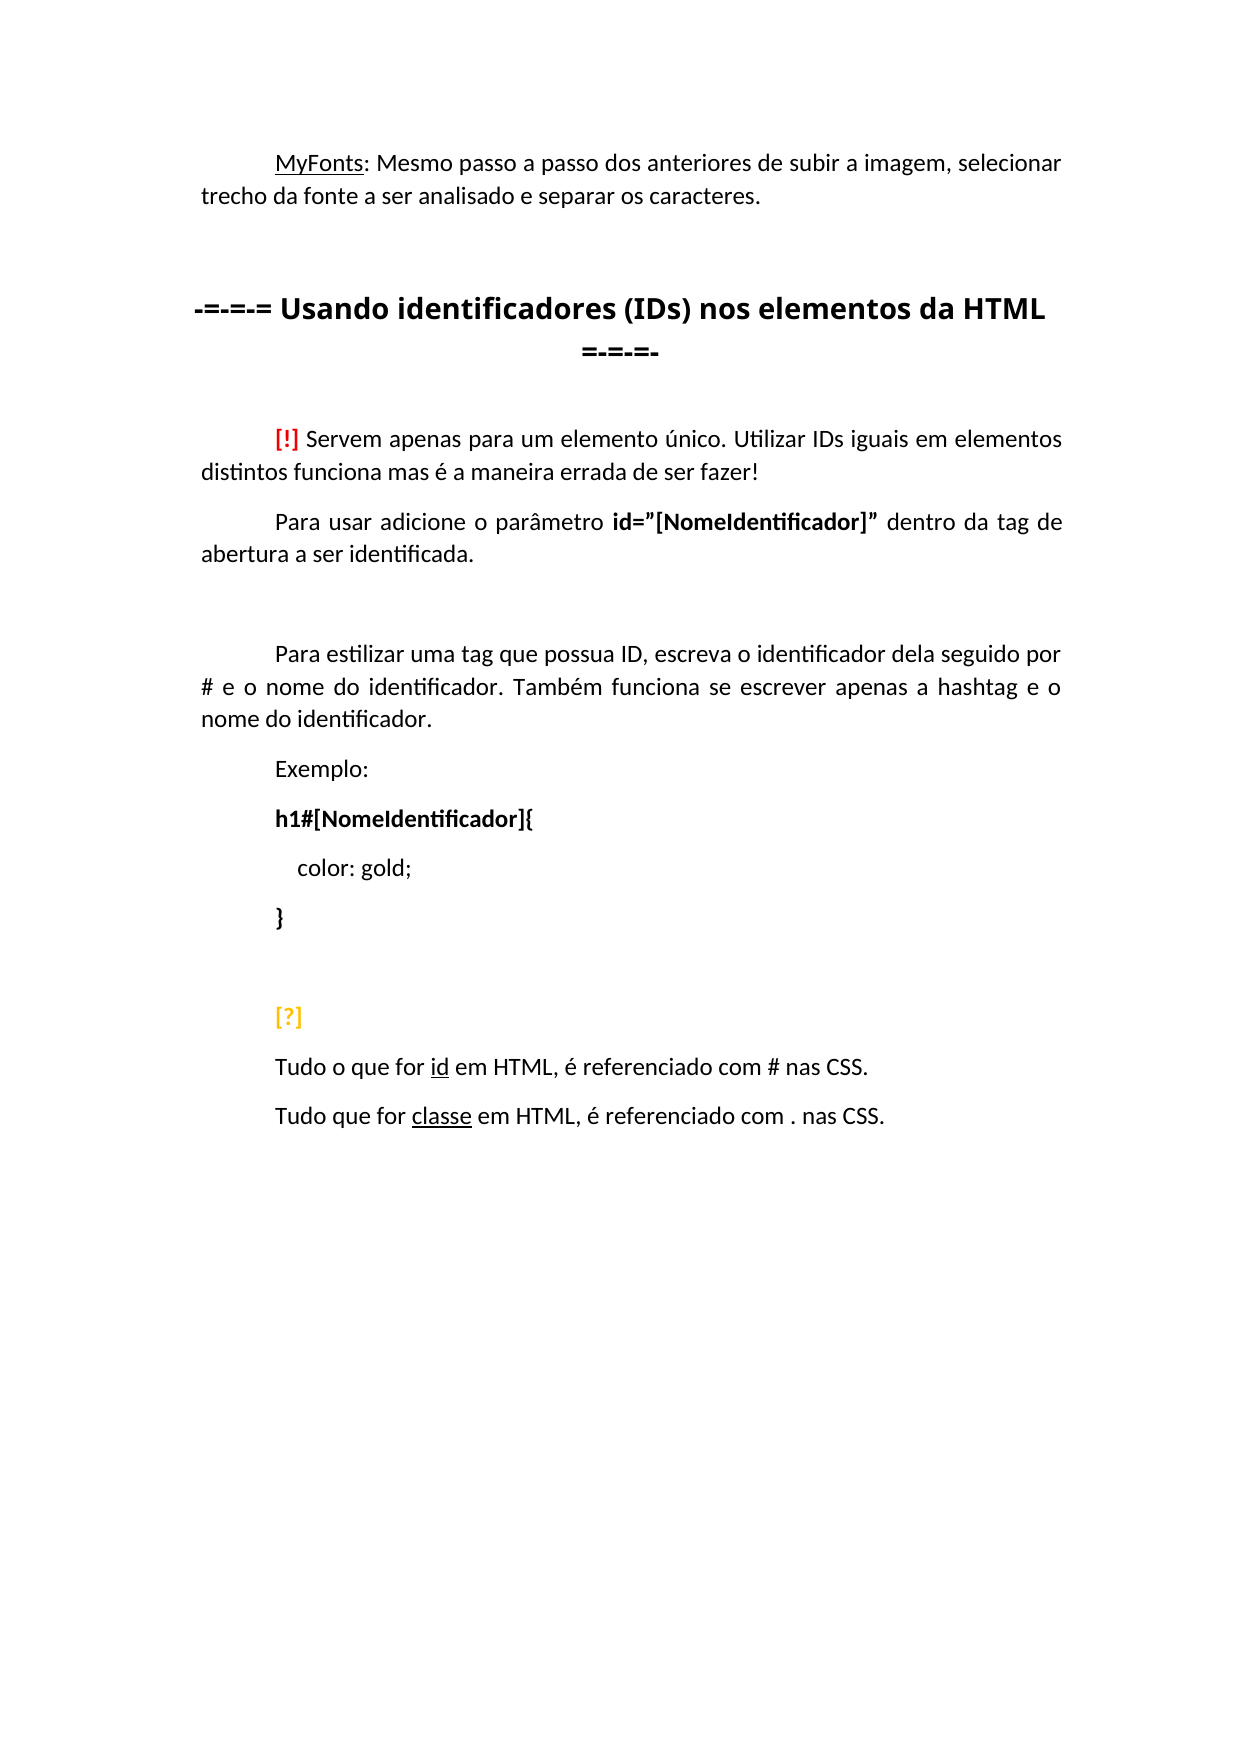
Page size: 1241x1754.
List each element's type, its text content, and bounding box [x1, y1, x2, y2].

text h1#[NomeIdentificador]{ [201, 803, 1063, 833]
text Para estilizar uma tag que possua ID, escreva o identificador dela seguido por # e o nome do identificador. Também funciona se escrever apenas a hashtag e o nome do identificador. [201, 638, 1063, 734]
text [!] Servem apenas para um elemento único. Utilizar IDs iguais em elementos distintos funciona mas é a maneira errada de ser fazer! [201, 423, 1063, 487]
text MyFonts: Mesmo passo a passo dos anteriores de subir a imagem, selecionar trecho da fonte a ser analisado e separar os caracteres. [201, 148, 1063, 211]
text Tudo o que for id em HTML, é referenciado com # nas CSS. [201, 1051, 1063, 1081]
text Tudo que for classe em HTML, é referenciado com . nas CSS. [201, 1100, 1063, 1131]
text Exemplo: [201, 753, 1063, 784]
text color: gold; [201, 852, 1063, 883]
subtitle -=-=-= Usando identificadores (IDs) nos elementos da HTML =-=-=- [177, 288, 1063, 371]
text [?] [201, 1001, 1063, 1032]
text Para usar adicione o parâmetro id=”[NomeIdentificador]” dentro da tag de abertura a ser identificada. [201, 506, 1063, 569]
text } [201, 902, 1063, 932]
